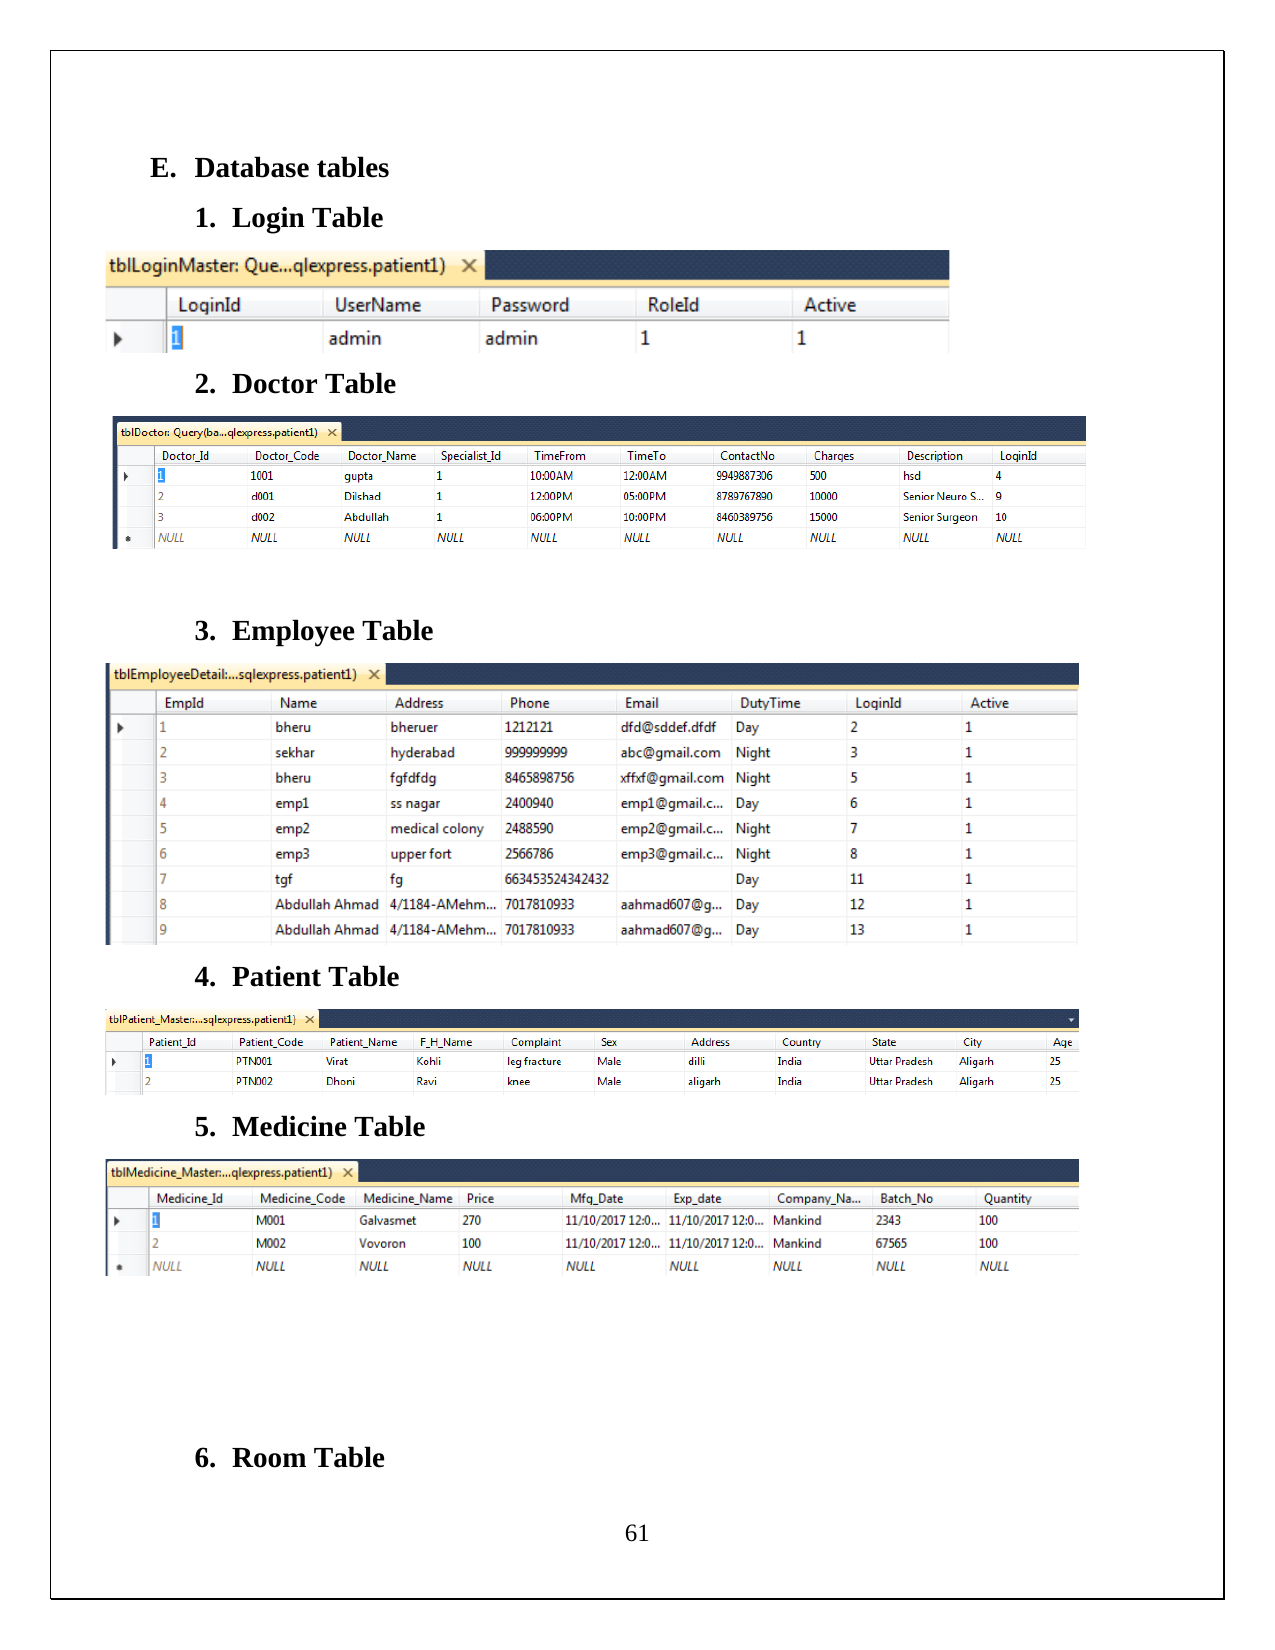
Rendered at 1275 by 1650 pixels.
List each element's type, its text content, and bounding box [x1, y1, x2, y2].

list Login Table [194, 200, 1124, 234]
list Database tables [150, 150, 1124, 183]
list Doctor Table [194, 367, 1124, 400]
list Medicine Table [194, 1109, 1124, 1143]
picture [105, 250, 950, 353]
picture [105, 663, 1079, 945]
list Patient Table [194, 959, 1124, 992]
picture [112, 416, 1086, 549]
picture [105, 1159, 1079, 1276]
list Employee Table [194, 613, 1124, 646]
list Room Table [194, 1441, 1124, 1474]
picture [105, 1009, 1079, 1095]
